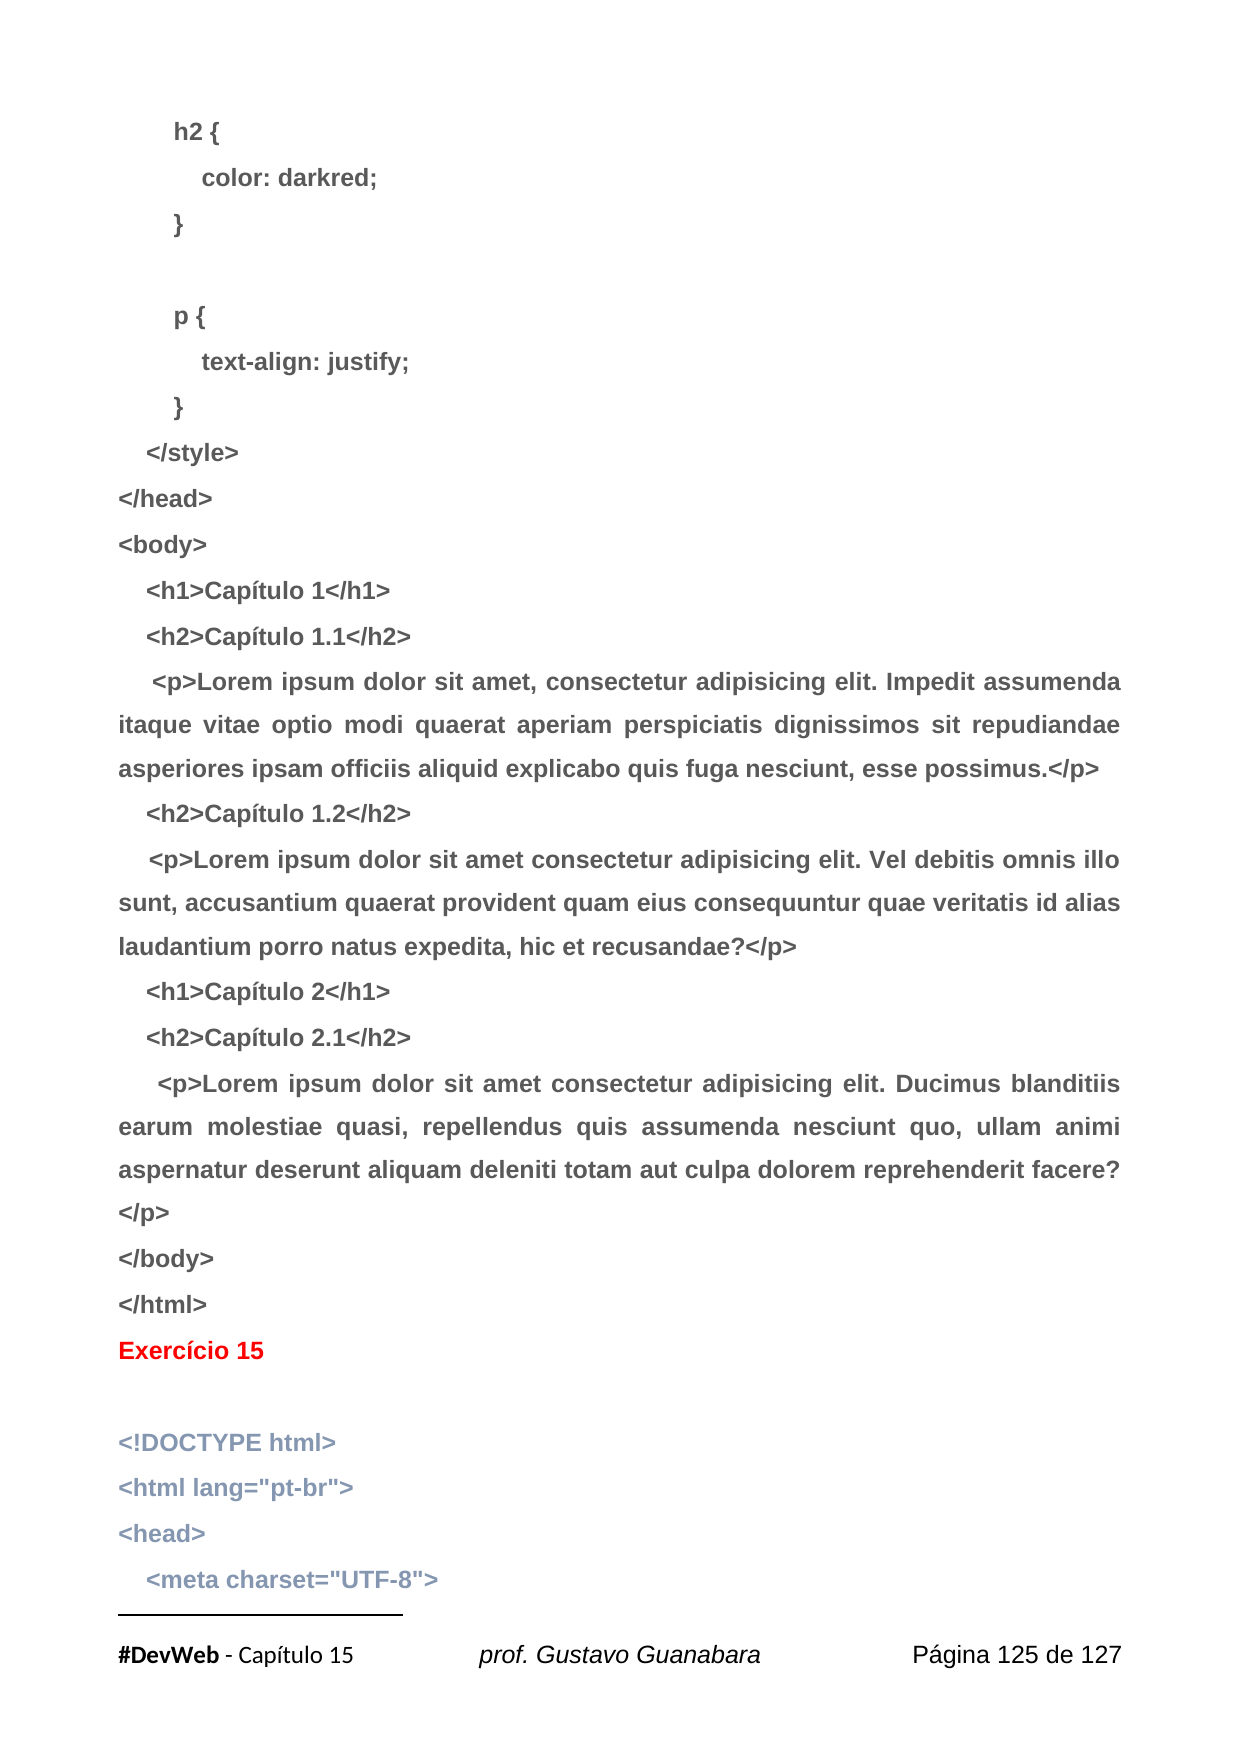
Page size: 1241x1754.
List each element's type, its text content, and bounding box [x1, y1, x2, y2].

text <body> [118, 530, 1122, 558]
text <p>Lorem ipsum dolor sit amet consectetur adipisicing elit. Vel debitis omnis illo sunt, accusantium quaerat provident quam eius consequuntur quae veritatis id alias laudantium porro natus expedita, hic et recusandae?</p> [118, 845, 1122, 960]
text </head> [118, 484, 1122, 513]
text <html lang="pt-br"> [118, 1473, 1122, 1502]
text color: darkred; [118, 163, 1122, 192]
text <h1>Capítulo 2</h1> [118, 977, 1122, 1006]
text } [118, 209, 1122, 238]
text <h2>Capítulo 2.1</h2> [118, 1023, 1122, 1052]
text h2 { [118, 117, 1122, 146]
text <p>Lorem ipsum dolor sit amet consectetur adipisicing elit. Ducimus blanditiis earum molestiae quasi, repellendus quis assumenda nesciunt quo, ullam animi aspernatur deserunt aliquam deleniti totam aut culpa dolorem reprehenderit facere?</p> [118, 1069, 1122, 1227]
text <h1>Capítulo 1</h1> [118, 576, 1122, 604]
text <meta charset="UTF-8"> [118, 1565, 1122, 1594]
text <!DOCTYPE html> [118, 1427, 1122, 1456]
text <p>Lorem ipsum dolor sit amet, consectetur adipisicing elit. Impedit assumenda itaque vitae optio modi quaerat aperiam perspiciatis dignissimos sit repudiandae asperiores ipsam officiis aliquid explicabo quis fuga nesciunt, esse possimus.</p> [118, 667, 1122, 782]
text <h2>Capítulo 1.1</h2> [118, 621, 1122, 650]
text </html> [118, 1290, 1122, 1319]
text </body> [118, 1244, 1122, 1273]
text <h2>Capítulo 1.2</h2> [118, 799, 1122, 828]
text Exercício 15 [118, 1336, 1122, 1364]
text <head> [118, 1519, 1122, 1548]
text } [118, 392, 1122, 421]
text p { [118, 301, 1122, 329]
text text-align: justify; [118, 346, 1122, 375]
text </style> [118, 438, 1122, 467]
